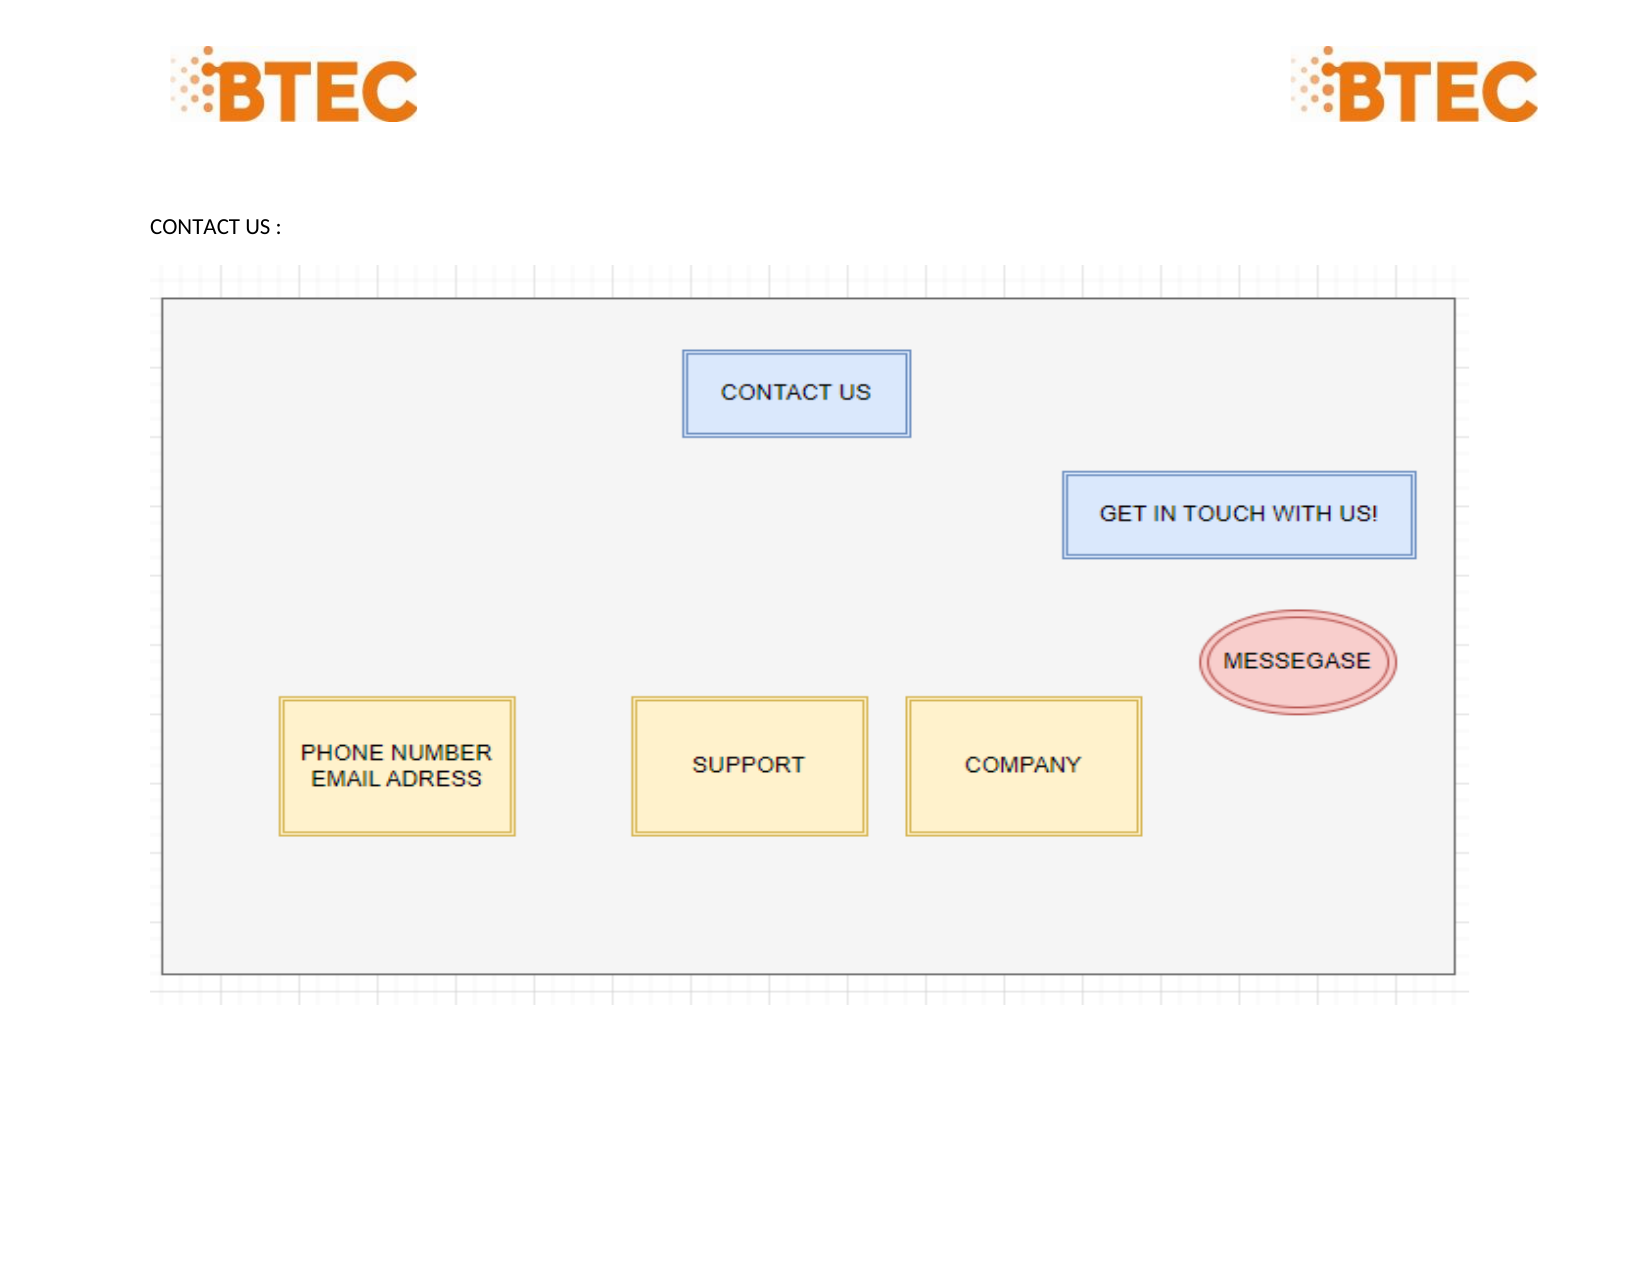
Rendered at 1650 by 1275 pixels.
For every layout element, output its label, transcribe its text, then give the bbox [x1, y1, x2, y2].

picture [170, 46, 418, 122]
picture [1290, 46, 1538, 122]
picture [150, 265, 1470, 1005]
text CONTACT US : [150, 212, 1500, 240]
